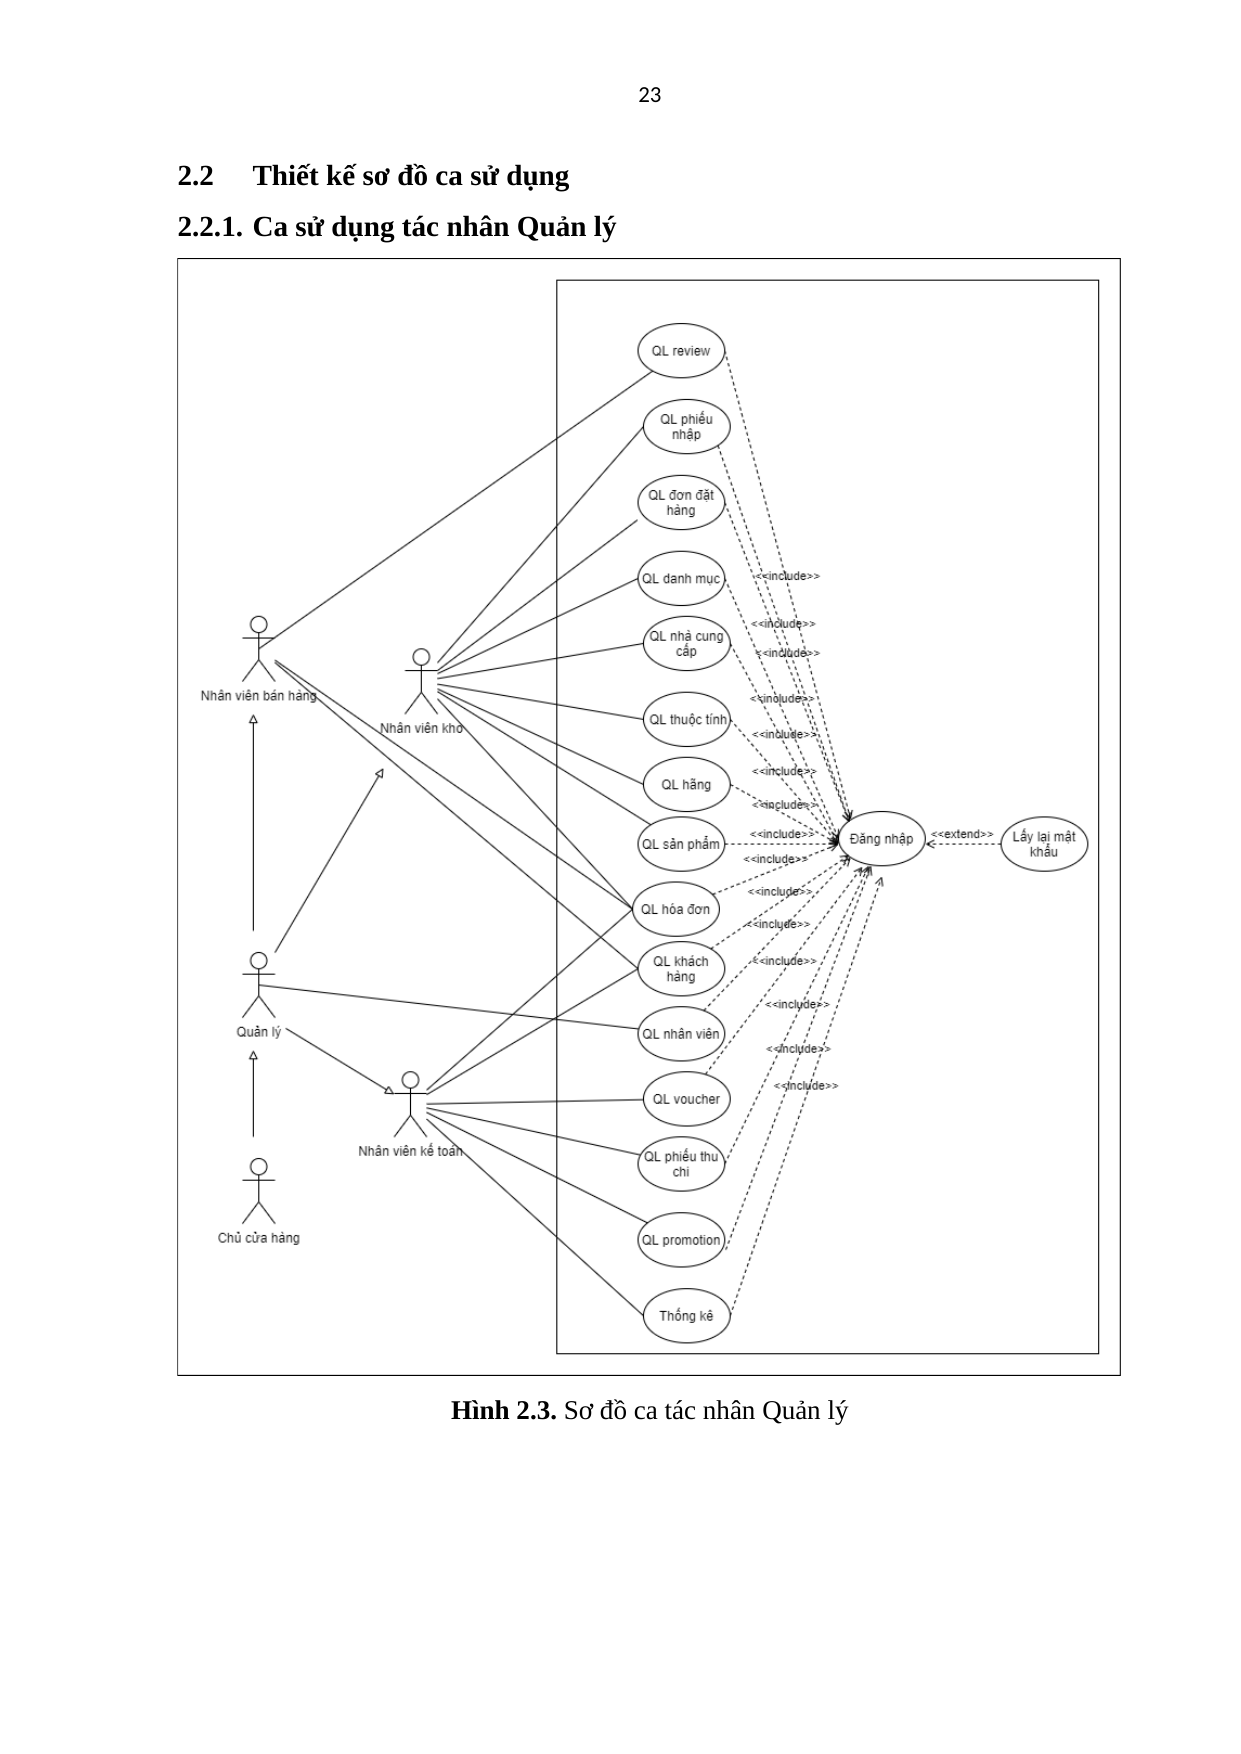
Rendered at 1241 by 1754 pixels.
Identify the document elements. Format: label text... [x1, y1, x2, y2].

picture [177, 258, 1122, 1376]
subtitle Thiết kế sơ đồ ca sử dụng [177, 158, 1122, 192]
subtitle Ca sử dụng tác nhân Quản lý [177, 209, 1122, 243]
